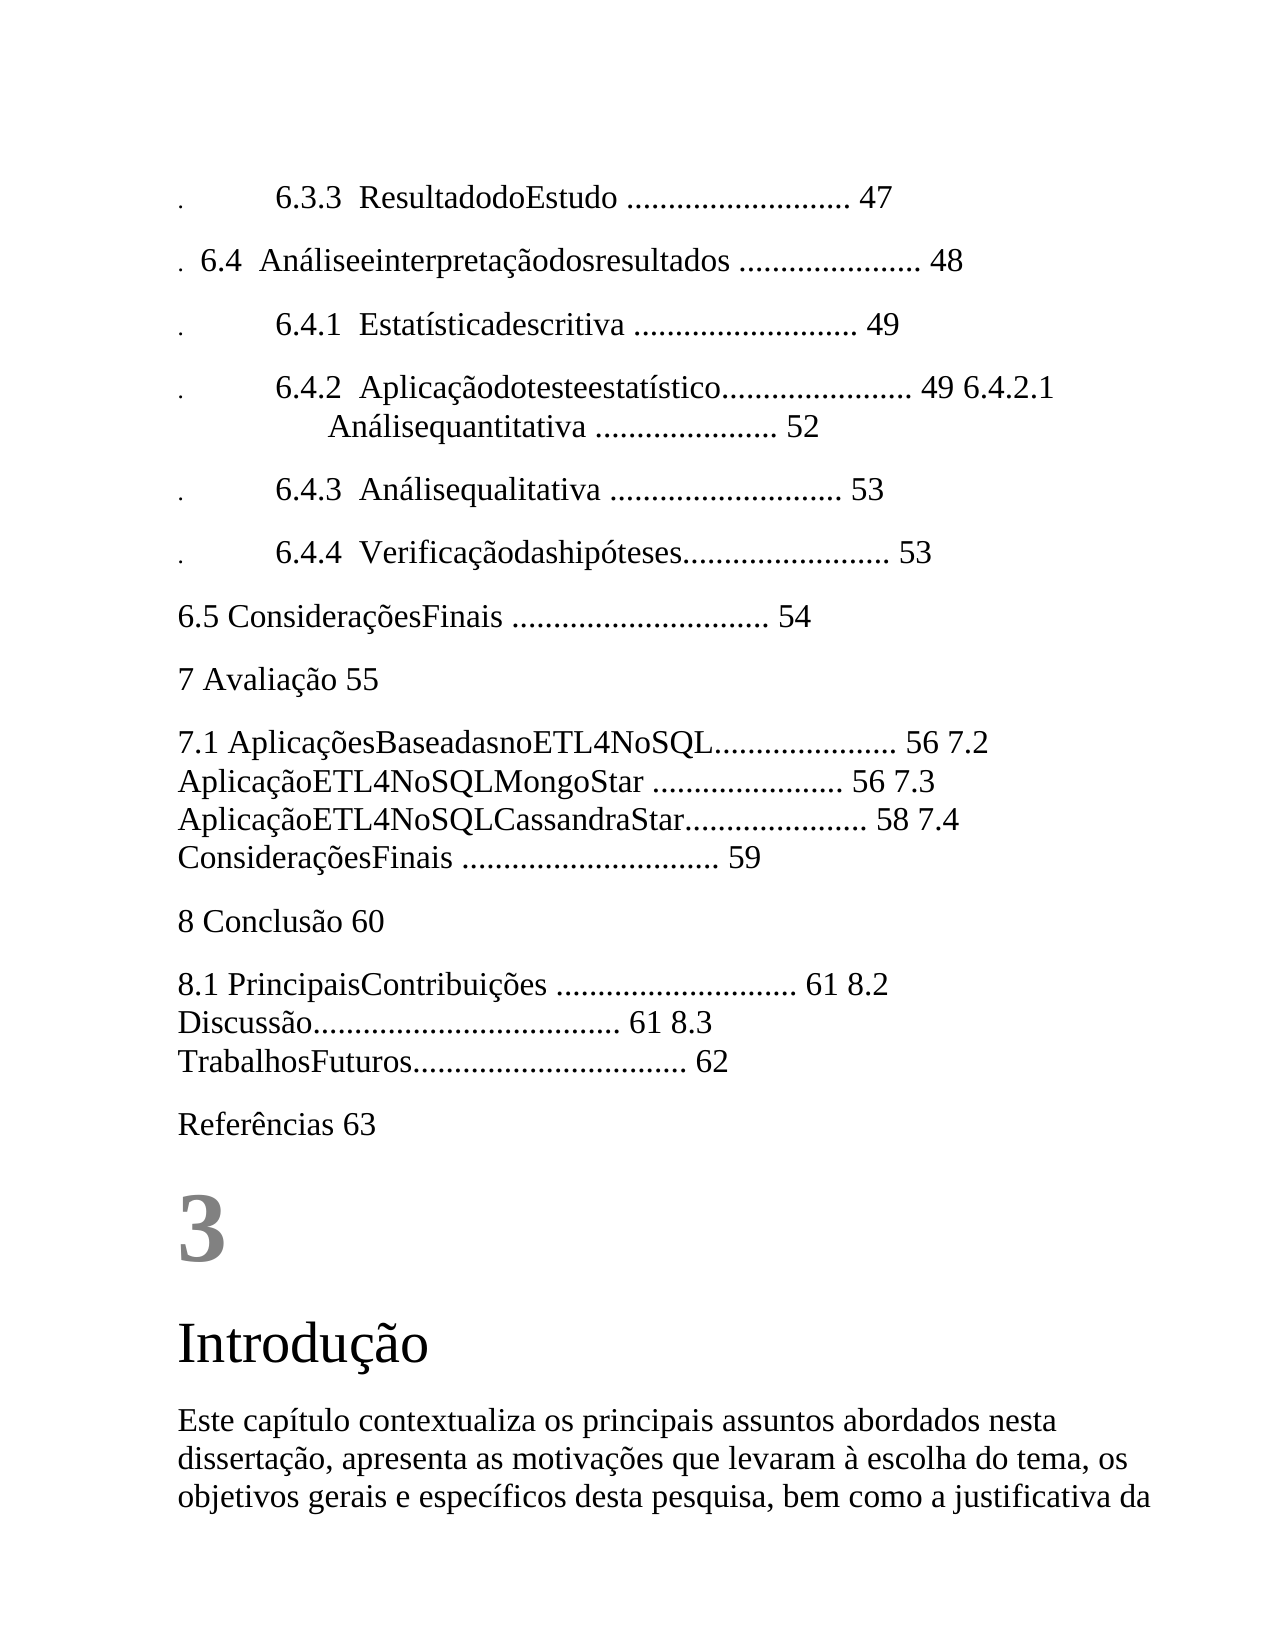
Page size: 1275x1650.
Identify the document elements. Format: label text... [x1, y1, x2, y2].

text 8.1 PrincipaisContribuições ............................. 61 8.2 Discussão..................................... 61 8.3 TrabalhosFuturos................................. 62 [177, 964, 1157, 1079]
list 6.4 Análiseeinterpretaçãodosresultados ...................... 48 [177, 241, 1157, 279]
list 6.3.3 ResultadodoEstudo ........................... 47 [177, 177, 1157, 216]
text 8 Conclusão 60 [177, 901, 1157, 939]
text 7 Avaliação 55 [177, 659, 1157, 698]
list 6.4.3 Análisequalitativa ............................ 53 [177, 469, 1157, 508]
text 7.1 AplicaçõesBaseadasnoETL4NoSQL...................... 56 7.2 AplicaçãoETL4NoSQLMongoStar ....................... 56 7.3 AplicaçãoETL4NoSQLCassandraStar...................... 58 7.4 ConsideraçõesFinais ............................... 59 [177, 723, 1157, 876]
list 6.4.1 Estatísticadescritiva ........................... 49 [177, 304, 1157, 342]
text 6.5 ConsideraçõesFinais ............................... 54 [177, 596, 1157, 634]
list 6.4.2 Aplicaçãodotesteestatístico....................... 49 6.4.2.1 Análisequantitativa ...................... 52 [177, 367, 1157, 444]
text 3 [177, 1168, 1157, 1283]
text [177, 1400, 1157, 1515]
text Referências 63 [177, 1104, 1157, 1143]
list 6.4.4 Verificaçãodashipóteses......................... 53 [177, 533, 1157, 571]
text Introdução [177, 1308, 1157, 1375]
